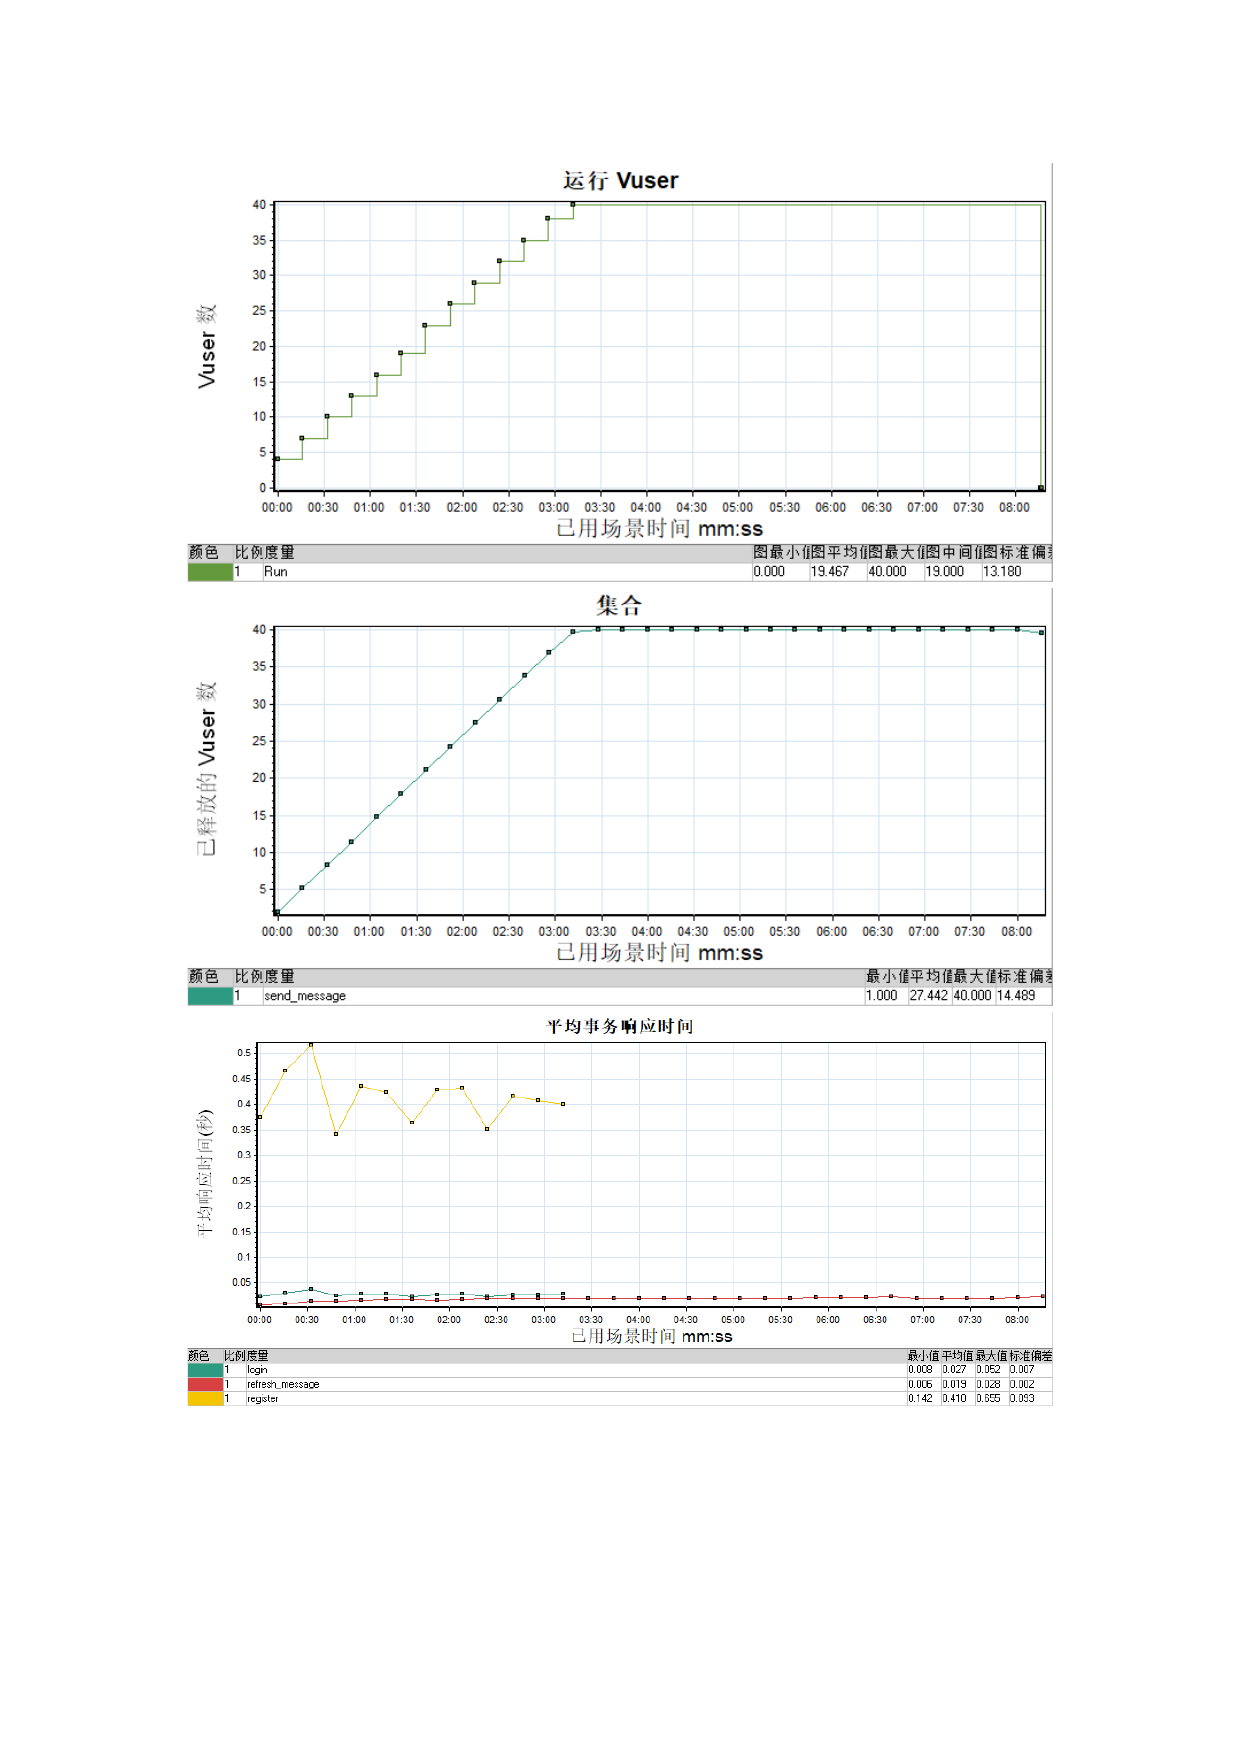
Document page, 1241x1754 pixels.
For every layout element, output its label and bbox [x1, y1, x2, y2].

picture [187, 1012, 1053, 1406]
picture [187, 588, 1053, 1006]
picture [187, 163, 1053, 582]
